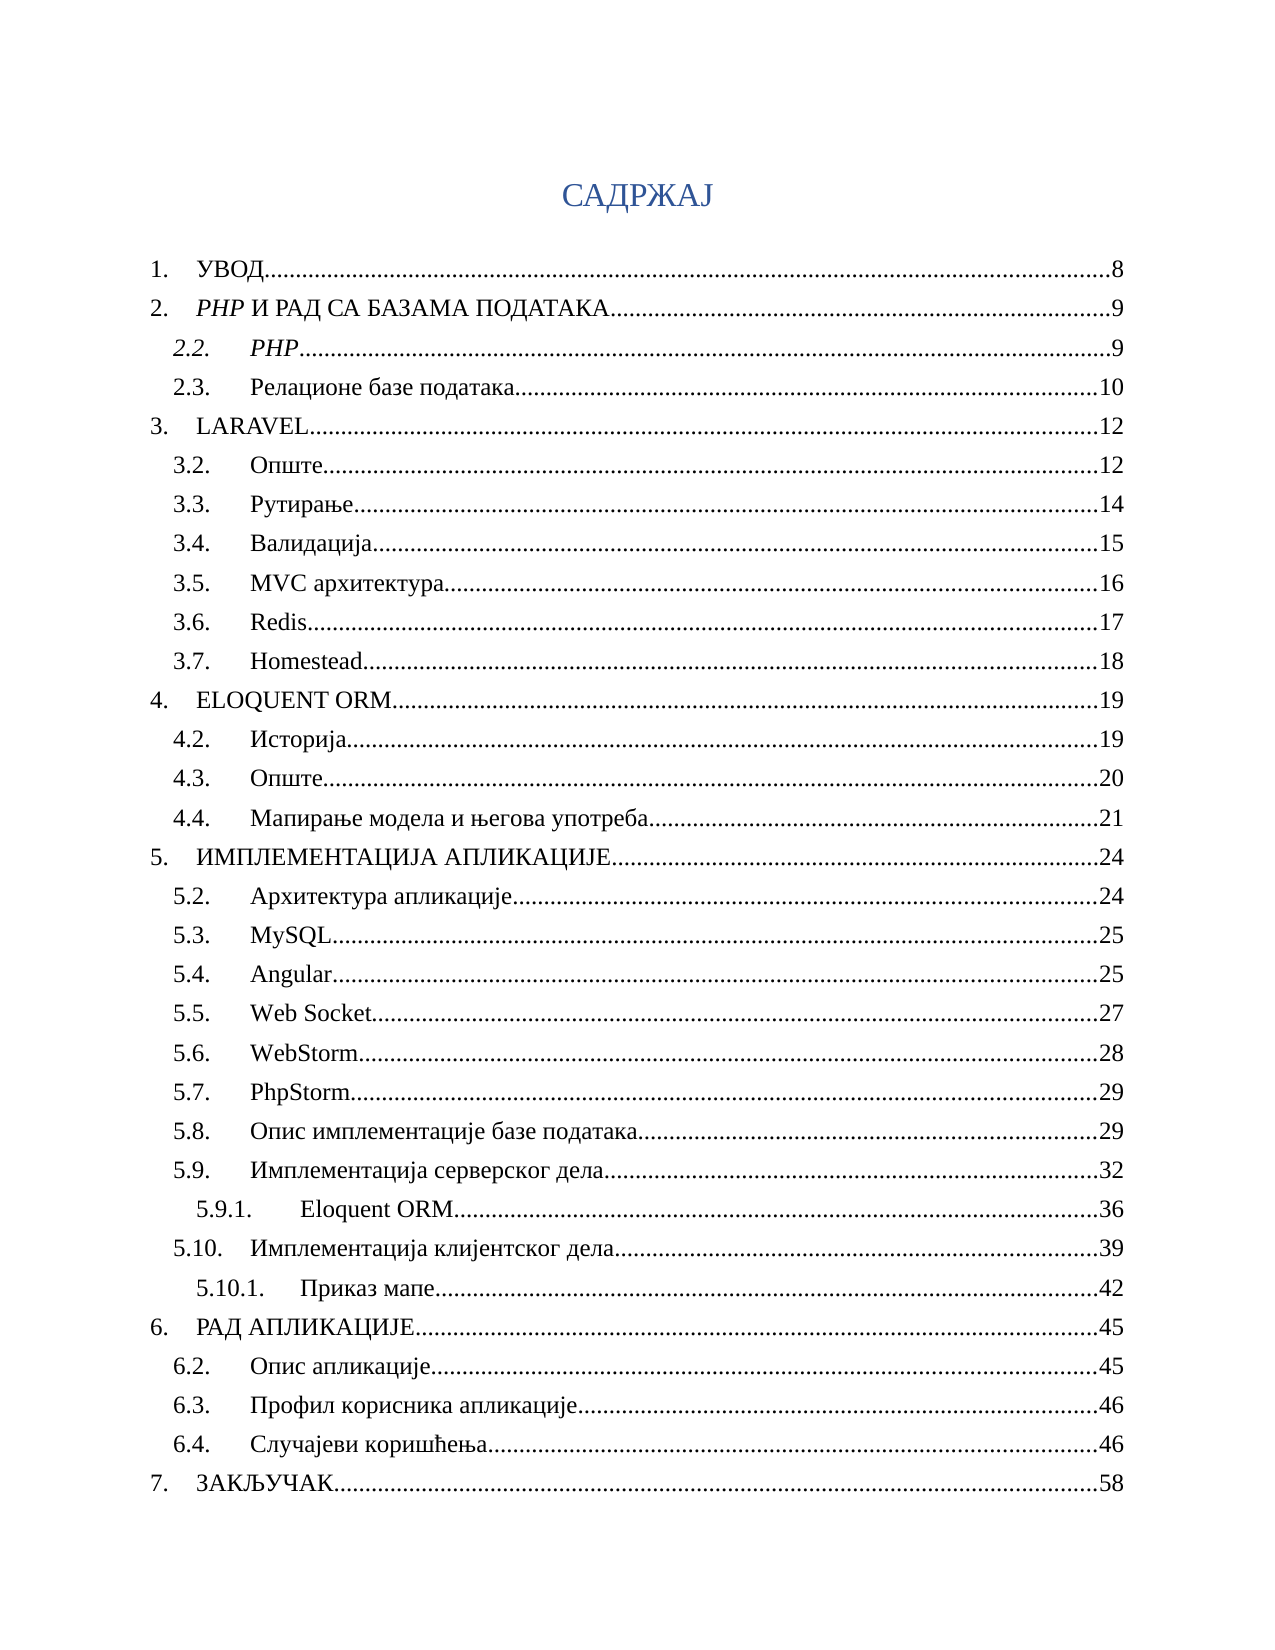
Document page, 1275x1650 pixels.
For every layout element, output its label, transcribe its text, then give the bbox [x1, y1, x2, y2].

subtitle САДРЖАЈ [150, 175, 1125, 213]
